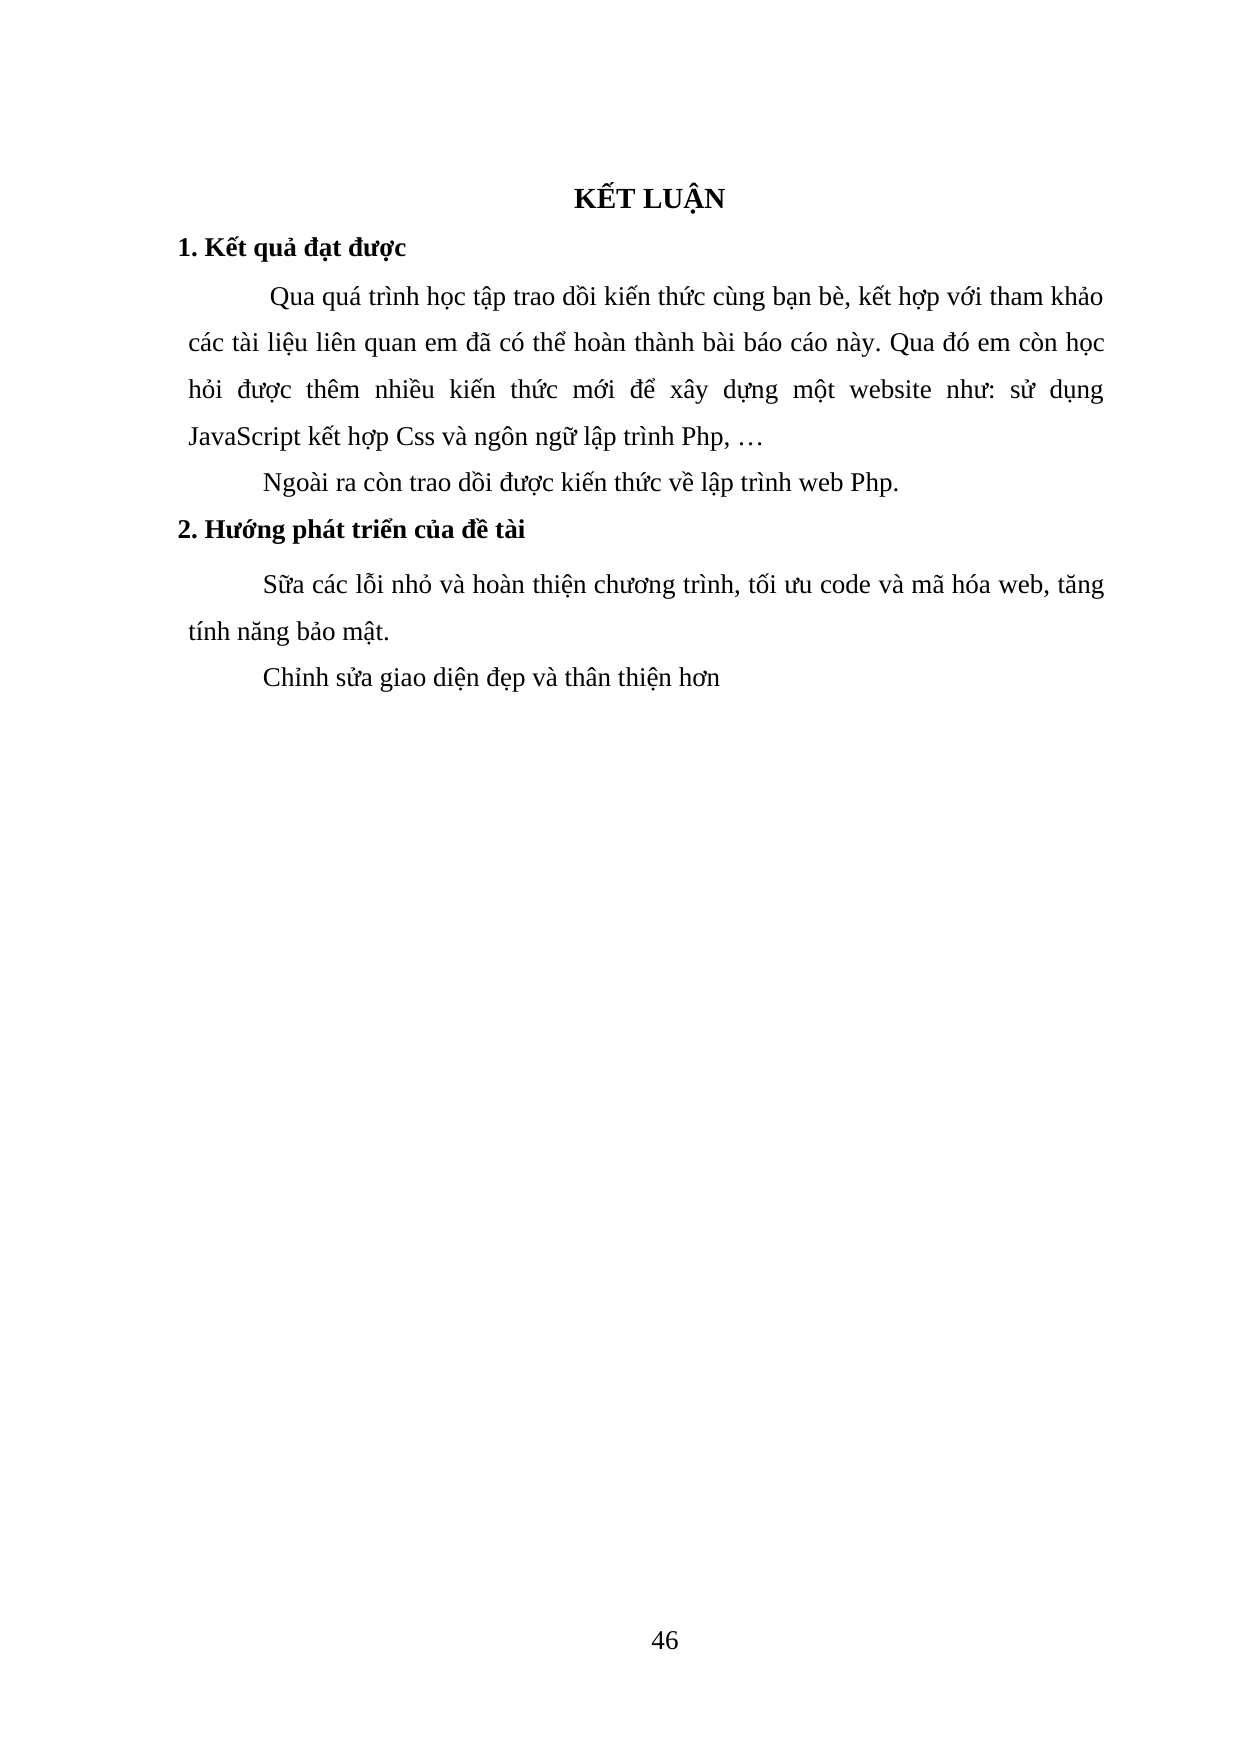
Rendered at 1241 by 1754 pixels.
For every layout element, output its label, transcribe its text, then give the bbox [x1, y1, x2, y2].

text Sữa các lỗi nhỏ và hoàn thiện chương trình, tối ưu code và mã hóa web, tăng tính năng bảo mật. [188, 568, 1105, 646]
text Ngoài ra còn trao dồi được kiến thức về lập trình web Php. [188, 467, 1122, 498]
text KẾT LUẬN [177, 181, 1122, 215]
text Chỉnh sửa giao diện đẹp và thân thiện hơn [188, 661, 1122, 693]
text 2. Hướng phát triển của đề tài [177, 513, 1122, 544]
text 1. Kết quả đạt được [177, 232, 1122, 263]
text Qua quá trình học tập trao dồi kiến thức cùng bạn bè, kết hợp với tham khảo các tài liệu liên quan em đã có thể hoàn thành bài báo cáo này. Qua đó em còn học hỏi được thêm nhiều kiến thức mới để xây dựng một website như: sử dụng JavaScript kết hợp Css và ngôn ngữ lập trình Php, … [188, 280, 1104, 451]
